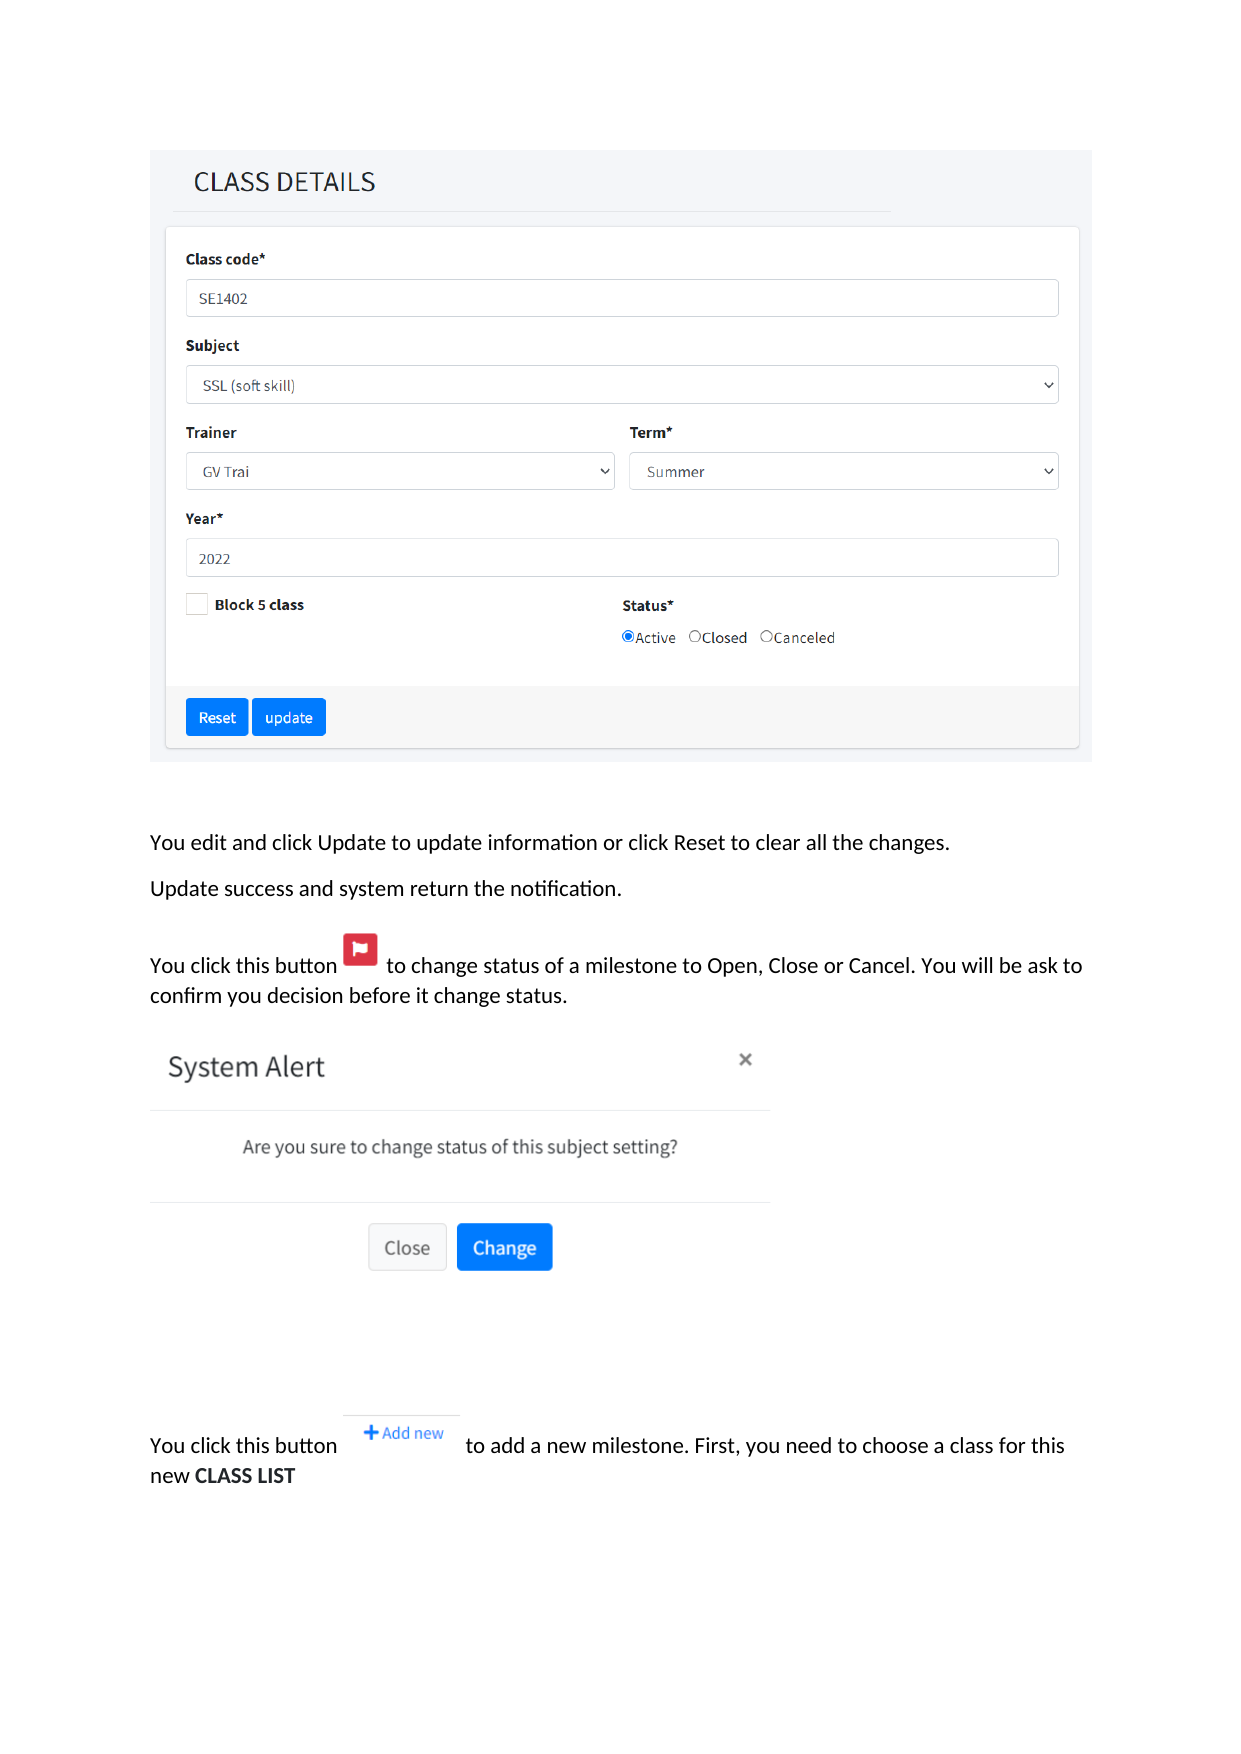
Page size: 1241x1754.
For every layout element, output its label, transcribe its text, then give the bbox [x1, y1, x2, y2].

text You edit and click Update to update information or click Reset to clear all the changes. [150, 828, 1093, 856]
picture [150, 1027, 771, 1291]
text You click this button to add a new milestone. First, you need to choose a class for this new CLASS LIST [150, 1403, 1093, 1489]
picture [150, 150, 1092, 762]
picture [343, 1402, 461, 1454]
text You click this buttonto change status of a milestone to Open, Close or Cancel. You will be ask to confirm you decision before it change status. [150, 921, 1093, 1009]
picture [337, 921, 387, 973]
text Update success and system return the notification. [150, 874, 1093, 903]
